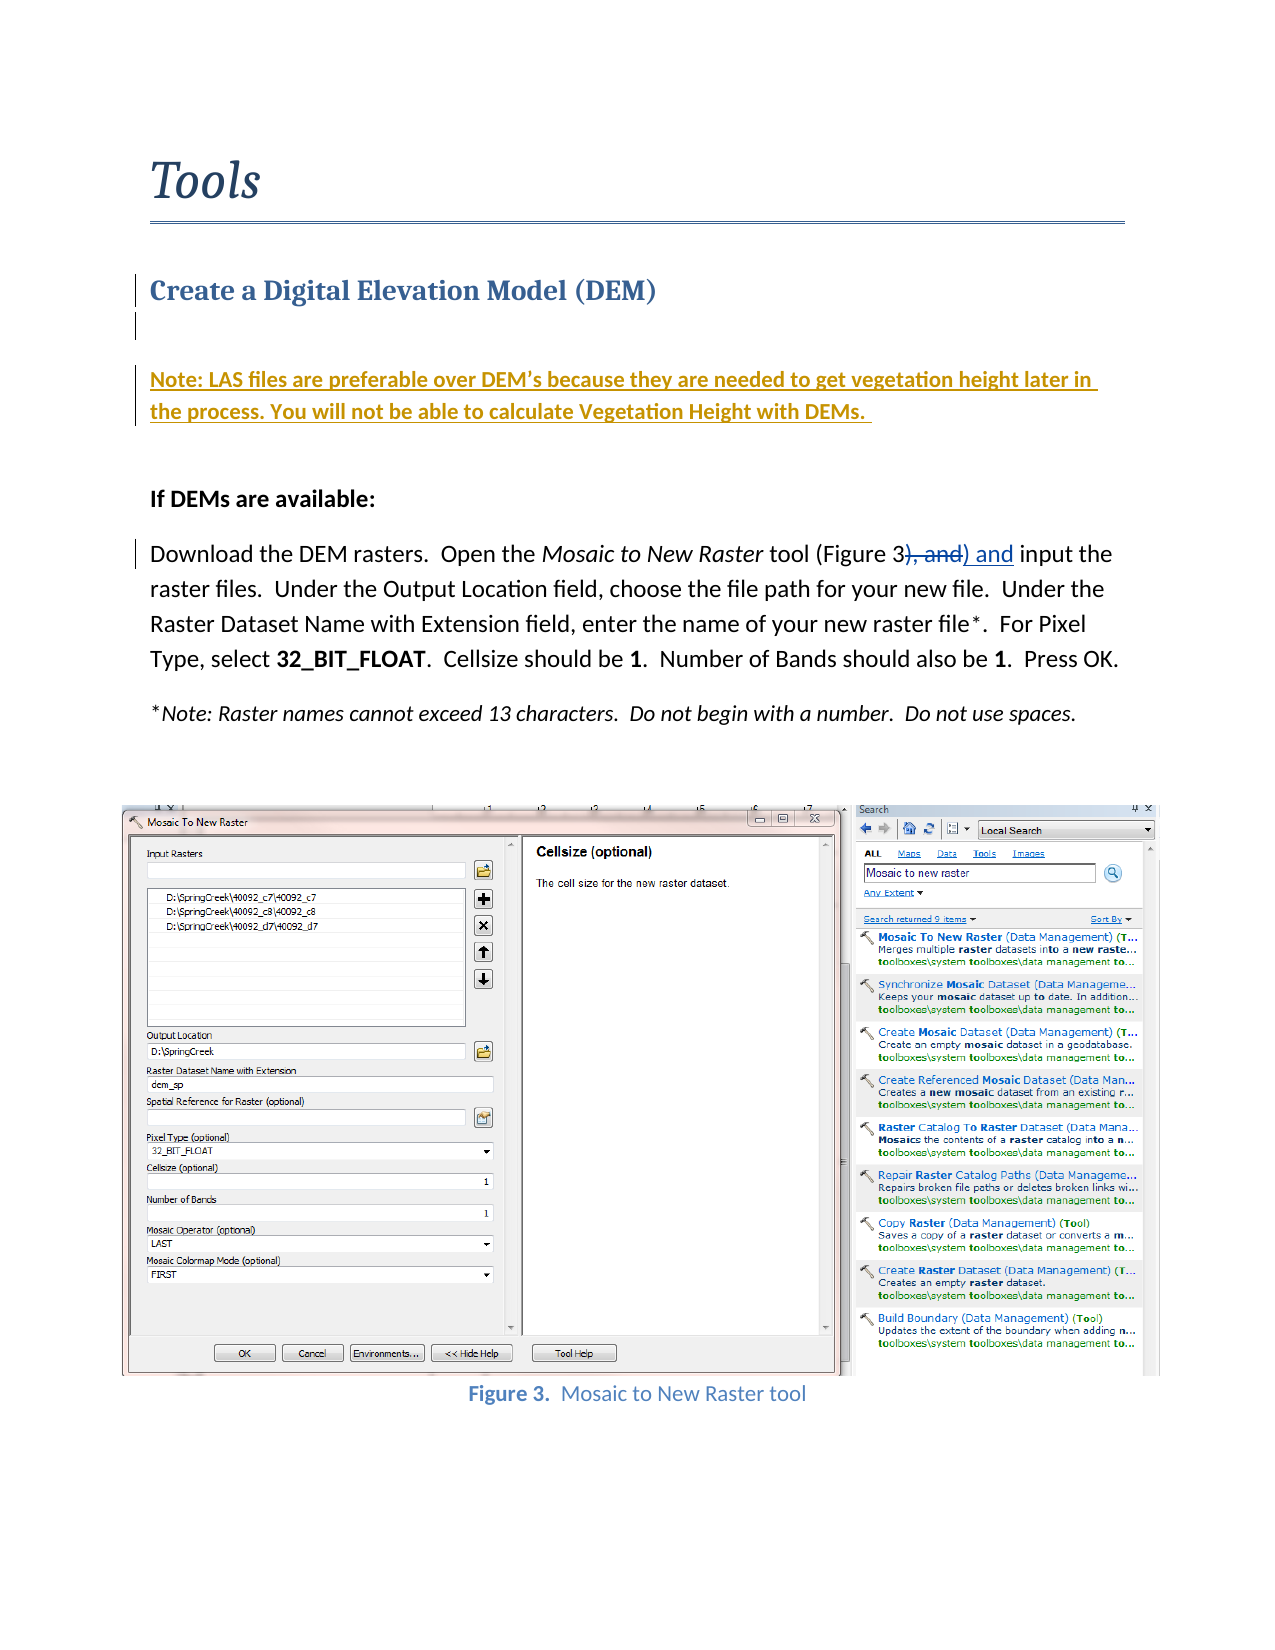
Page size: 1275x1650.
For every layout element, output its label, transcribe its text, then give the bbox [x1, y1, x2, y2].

picture [121, 805, 1160, 1376]
text If DEMs are available: [150, 483, 1125, 513]
subtitle Create a Digital Elevation Model (DEM) [150, 274, 1125, 307]
title Tools [150, 150, 1125, 221]
text Figure 3. Mosaic to New Raster tool [150, 1379, 1125, 1408]
text Download the DEM rasters. Open the Mosaic to New Raster tool (Figure 3 input the raster files. Under the Output Location field, choose the file path for your new file. Under the Raster Dataset Name with Extension field, enter the name of your new raster file*. For Pixel Type, select 32_BIT_FLOAT. Cellsize should be 1. Number of Bands should also be 1. Press OK. [150, 538, 1125, 674]
text *Note: Raster names cannot exceed 13 characters. Do not begin with a number. Do not use spaces. [150, 699, 1125, 727]
